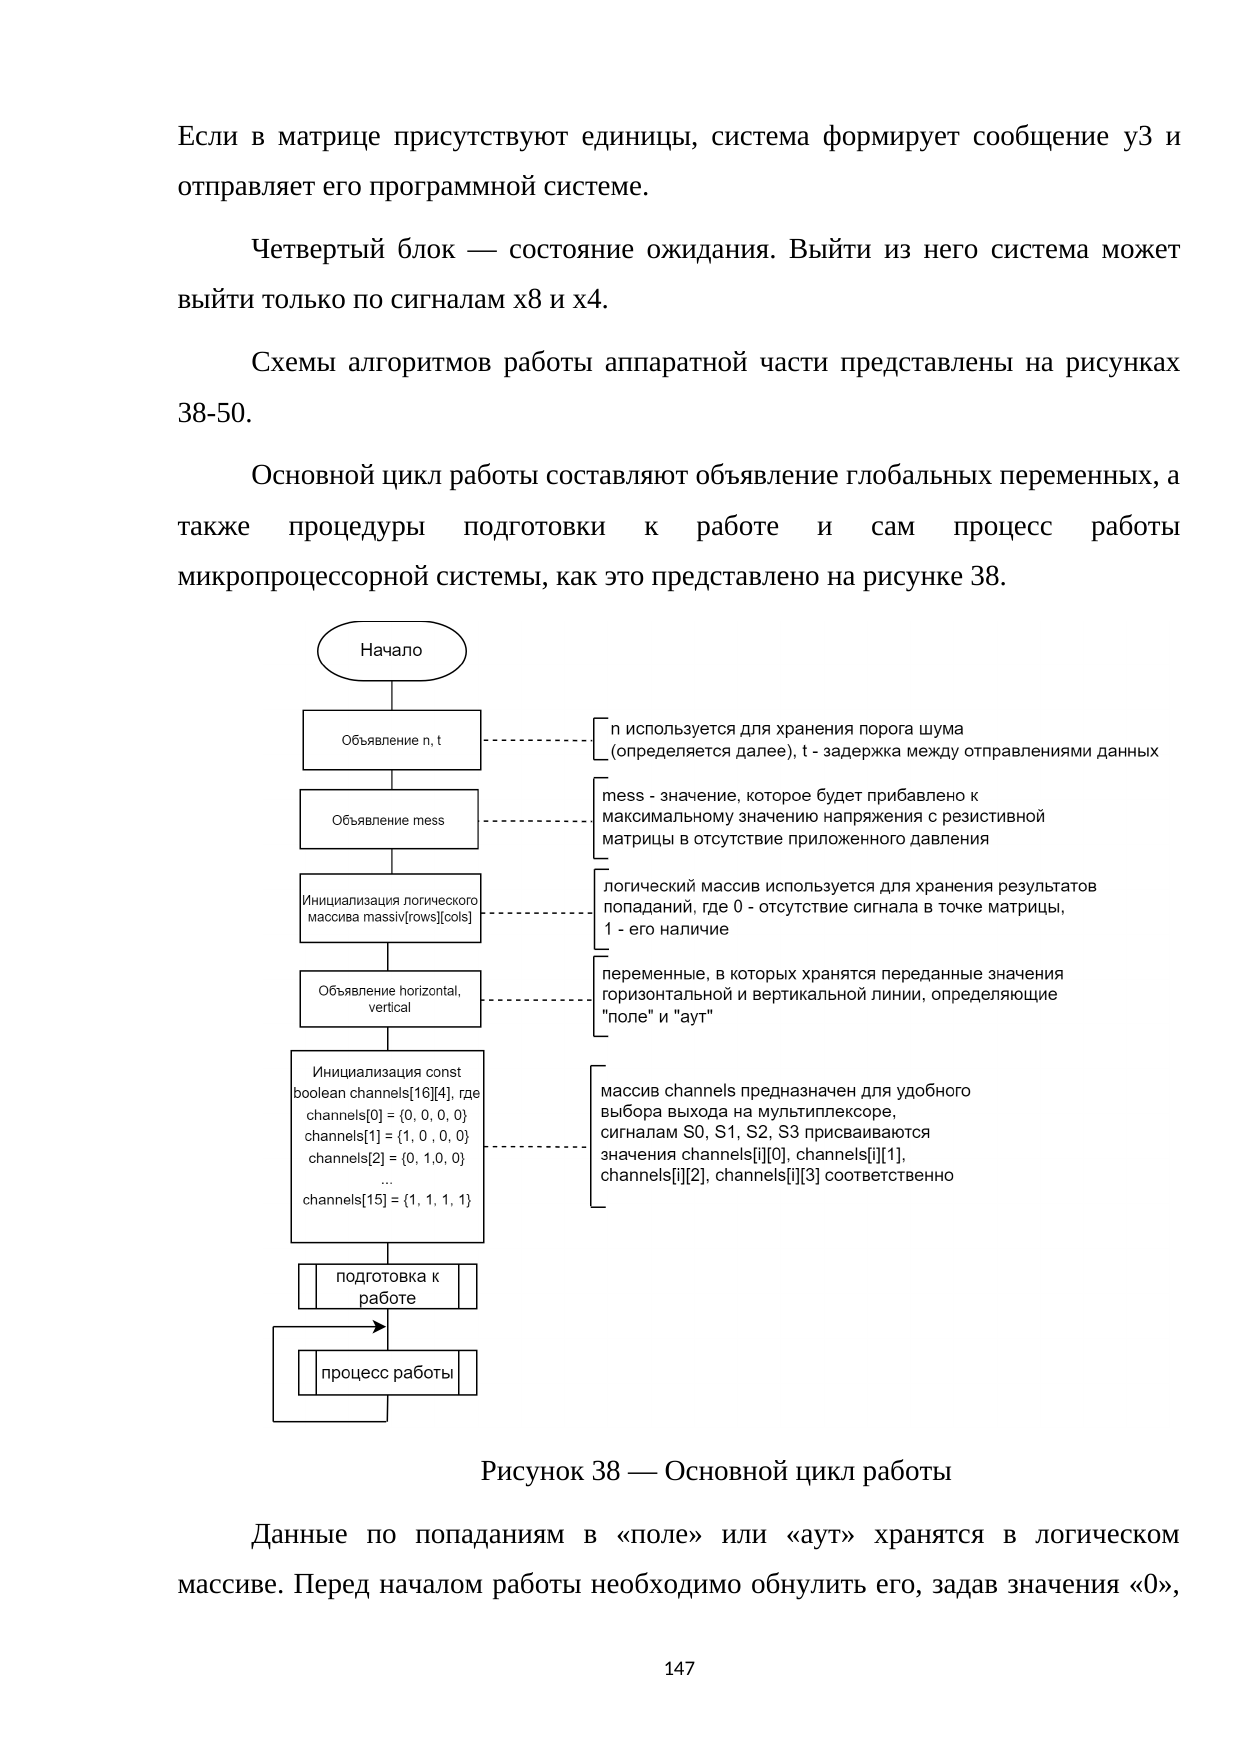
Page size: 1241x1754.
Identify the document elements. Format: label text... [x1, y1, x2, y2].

text Основной цикл работы составляют объявление глобальных переменных, а также процедуры подготовки к работе и сам процесс работы микропроцессорной системы, как это представлено на рисунке 38. [177, 457, 1181, 592]
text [177, 118, 1181, 202]
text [177, 1516, 1181, 1600]
picture [262, 621, 1170, 1428]
text Четвертый блок — состояние ожидания. Выйти из него система может выйти только по сигналам x8 и x4. [177, 231, 1181, 315]
text Рисунок 38 — Основной цикл работы [177, 1453, 1181, 1487]
text Схемы алгоритмов работы аппаратной части представлены на рисунках 38-50. [177, 344, 1181, 428]
